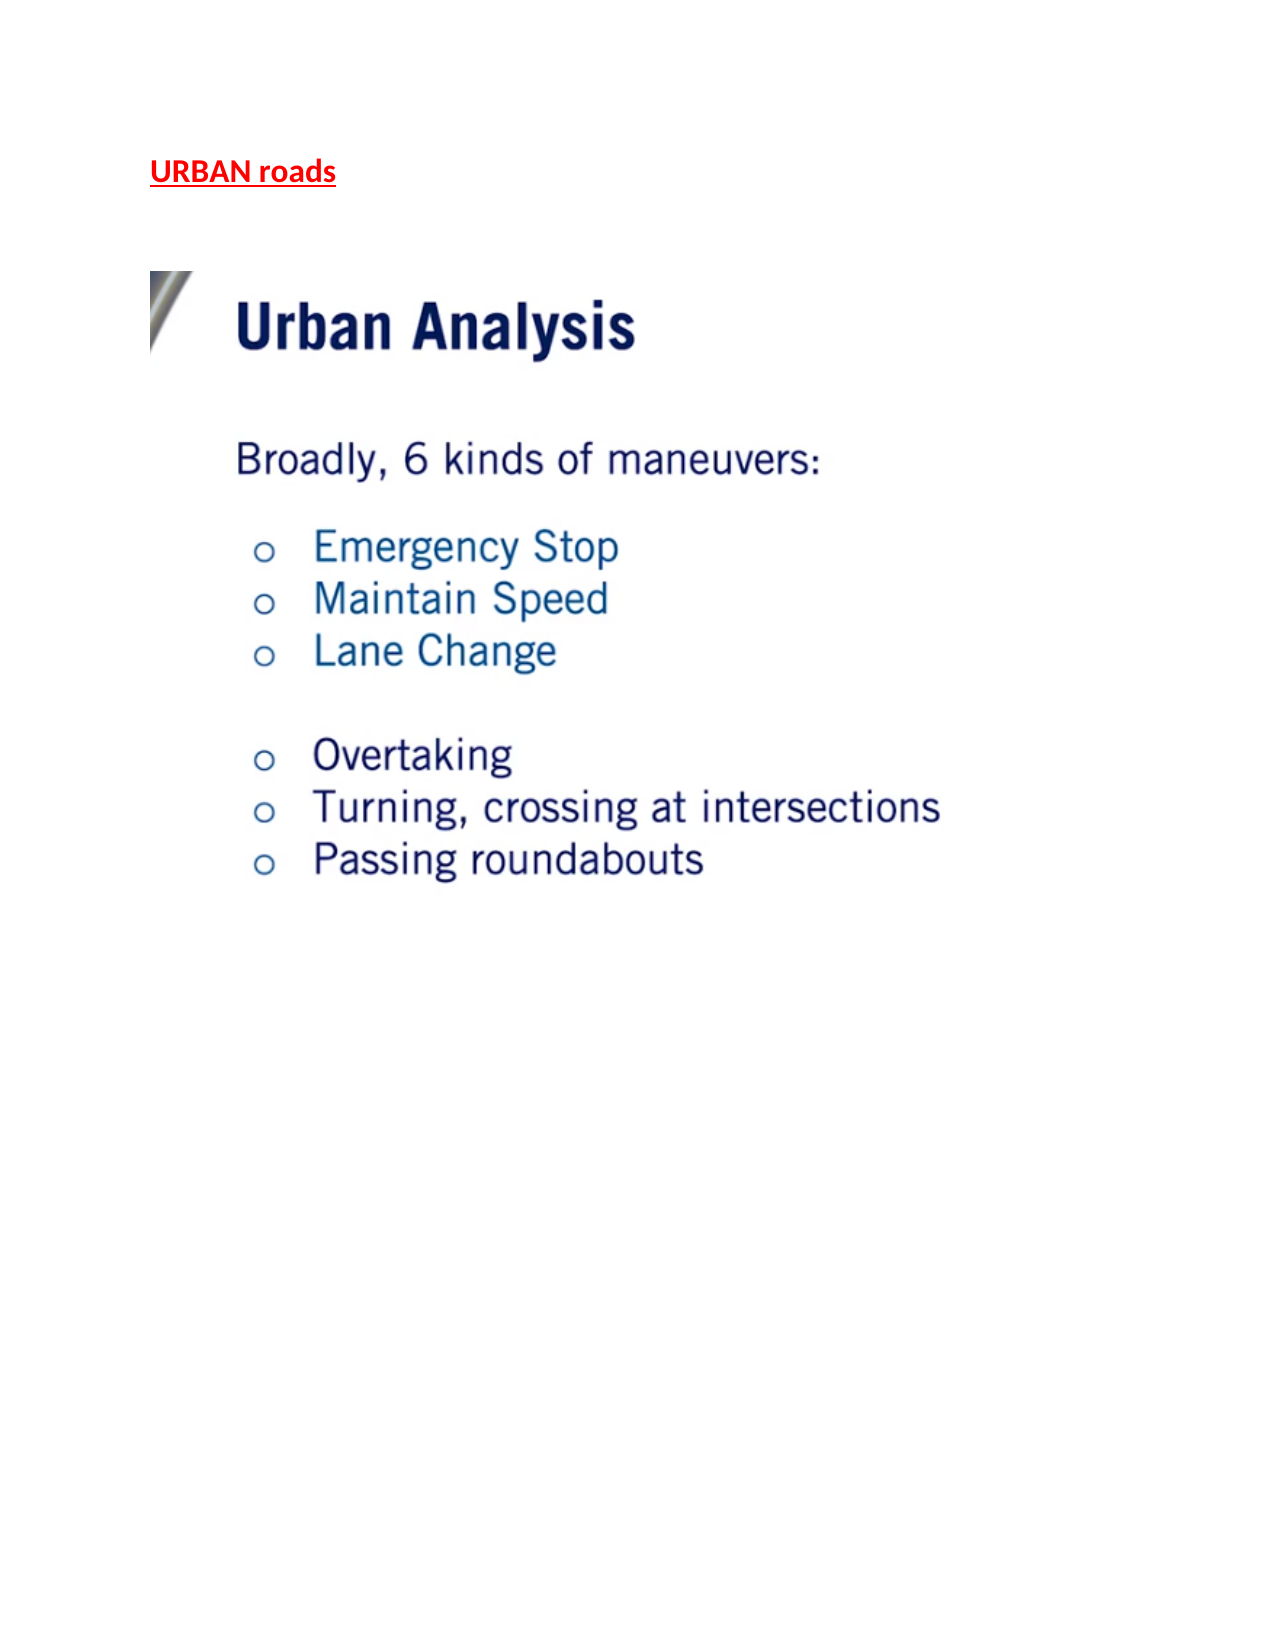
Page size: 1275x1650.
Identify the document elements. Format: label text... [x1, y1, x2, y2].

picture [150, 271, 1125, 904]
text URBAN roads [150, 150, 1125, 191]
